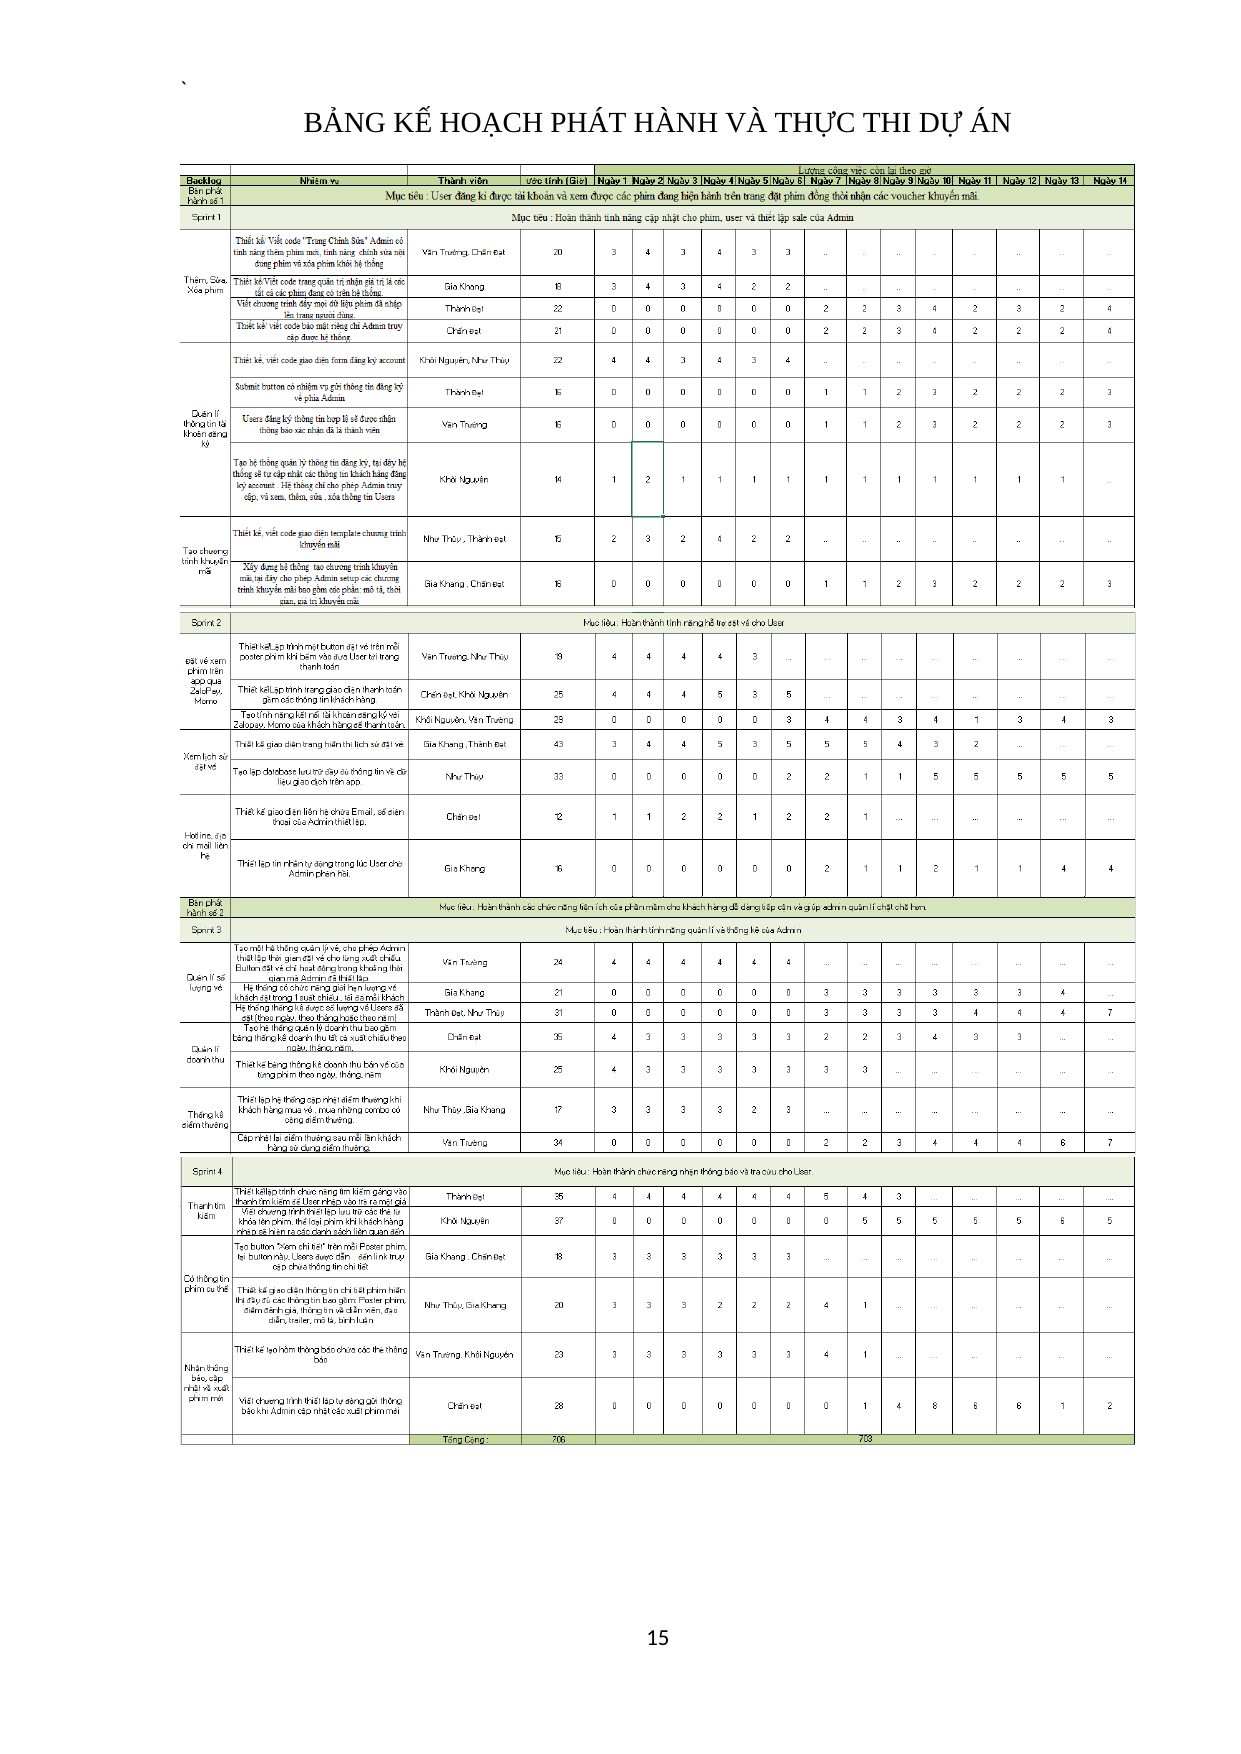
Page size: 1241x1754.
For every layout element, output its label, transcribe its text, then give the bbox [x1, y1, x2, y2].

picture [180, 1157, 1136, 1445]
picture [180, 612, 1136, 1154]
text BẢNG KẾ HOẠCH PHÁT HÀNH VÀ THỰC THI DỰ ÁN [180, 105, 1135, 138]
picture [180, 164, 1136, 608]
